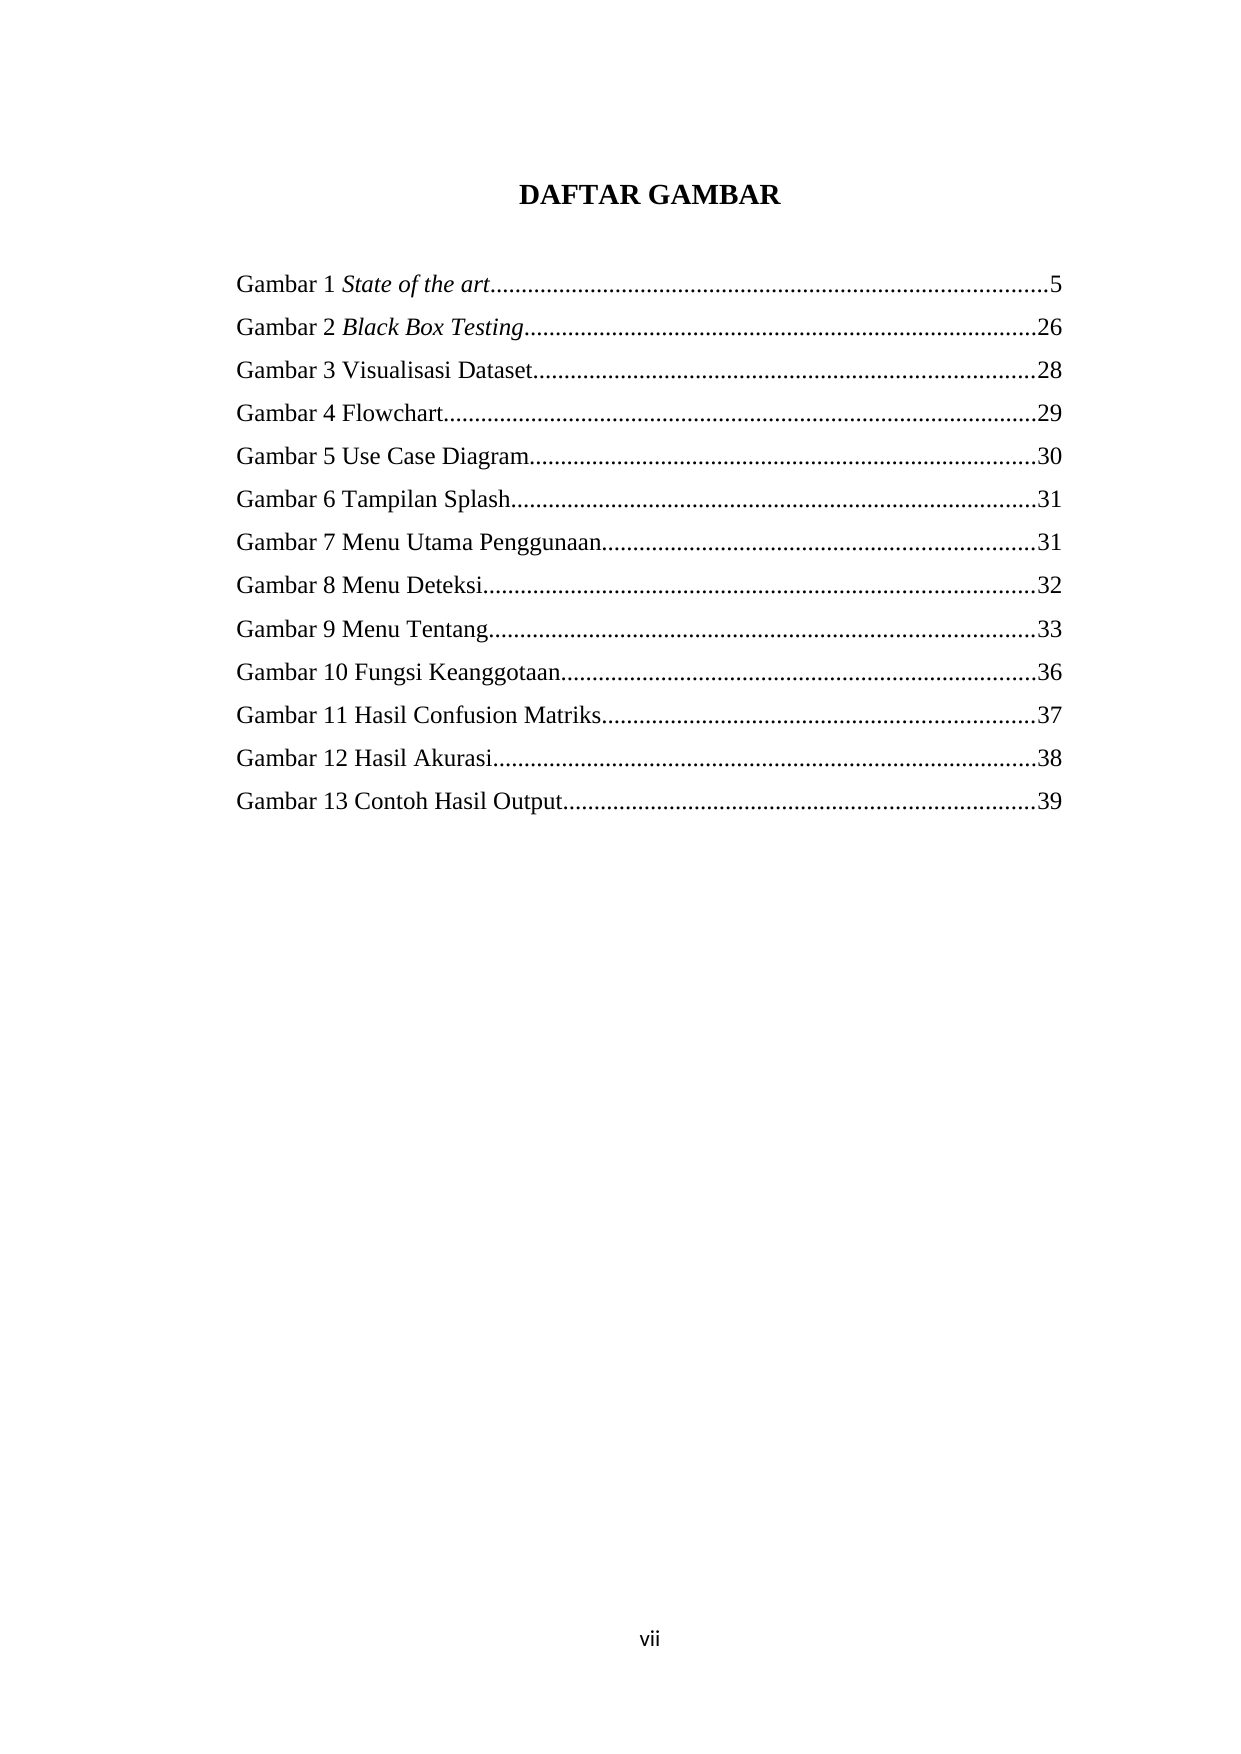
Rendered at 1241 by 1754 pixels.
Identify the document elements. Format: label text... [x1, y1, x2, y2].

text Gambar 6 Tampilan Splash 31 [236, 484, 1063, 513]
text Gambar 7 Menu Utama Penggunaan 31 [236, 527, 1063, 556]
text Gambar 9 Menu Tentang 33 [236, 614, 1063, 642]
text Gambar 3 Visualisasi Dataset 28 [236, 355, 1063, 384]
text Gambar 1 State of the art 5 [236, 269, 1063, 297]
text Gambar 4 Flowchart 29 [236, 398, 1063, 427]
text Gambar 10 Fungsi Keanggotaan 36 [236, 657, 1063, 686]
subtitle DAFTAR GAMBAR [236, 177, 1063, 211]
text Gambar 13 Contoh Hasil Output 39 [236, 786, 1063, 815]
text Gambar 2 Black Box Testing 26 [236, 312, 1063, 341]
text Gambar 11 Hasil Confusion Matriks 37 [236, 700, 1063, 729]
text Gambar 12 Hasil Akurasi 38 [236, 743, 1063, 772]
text Gambar 8 Menu Deteksi 32 [236, 571, 1063, 599]
text Gambar 5 Use Case Diagram 30 [236, 441, 1063, 470]
